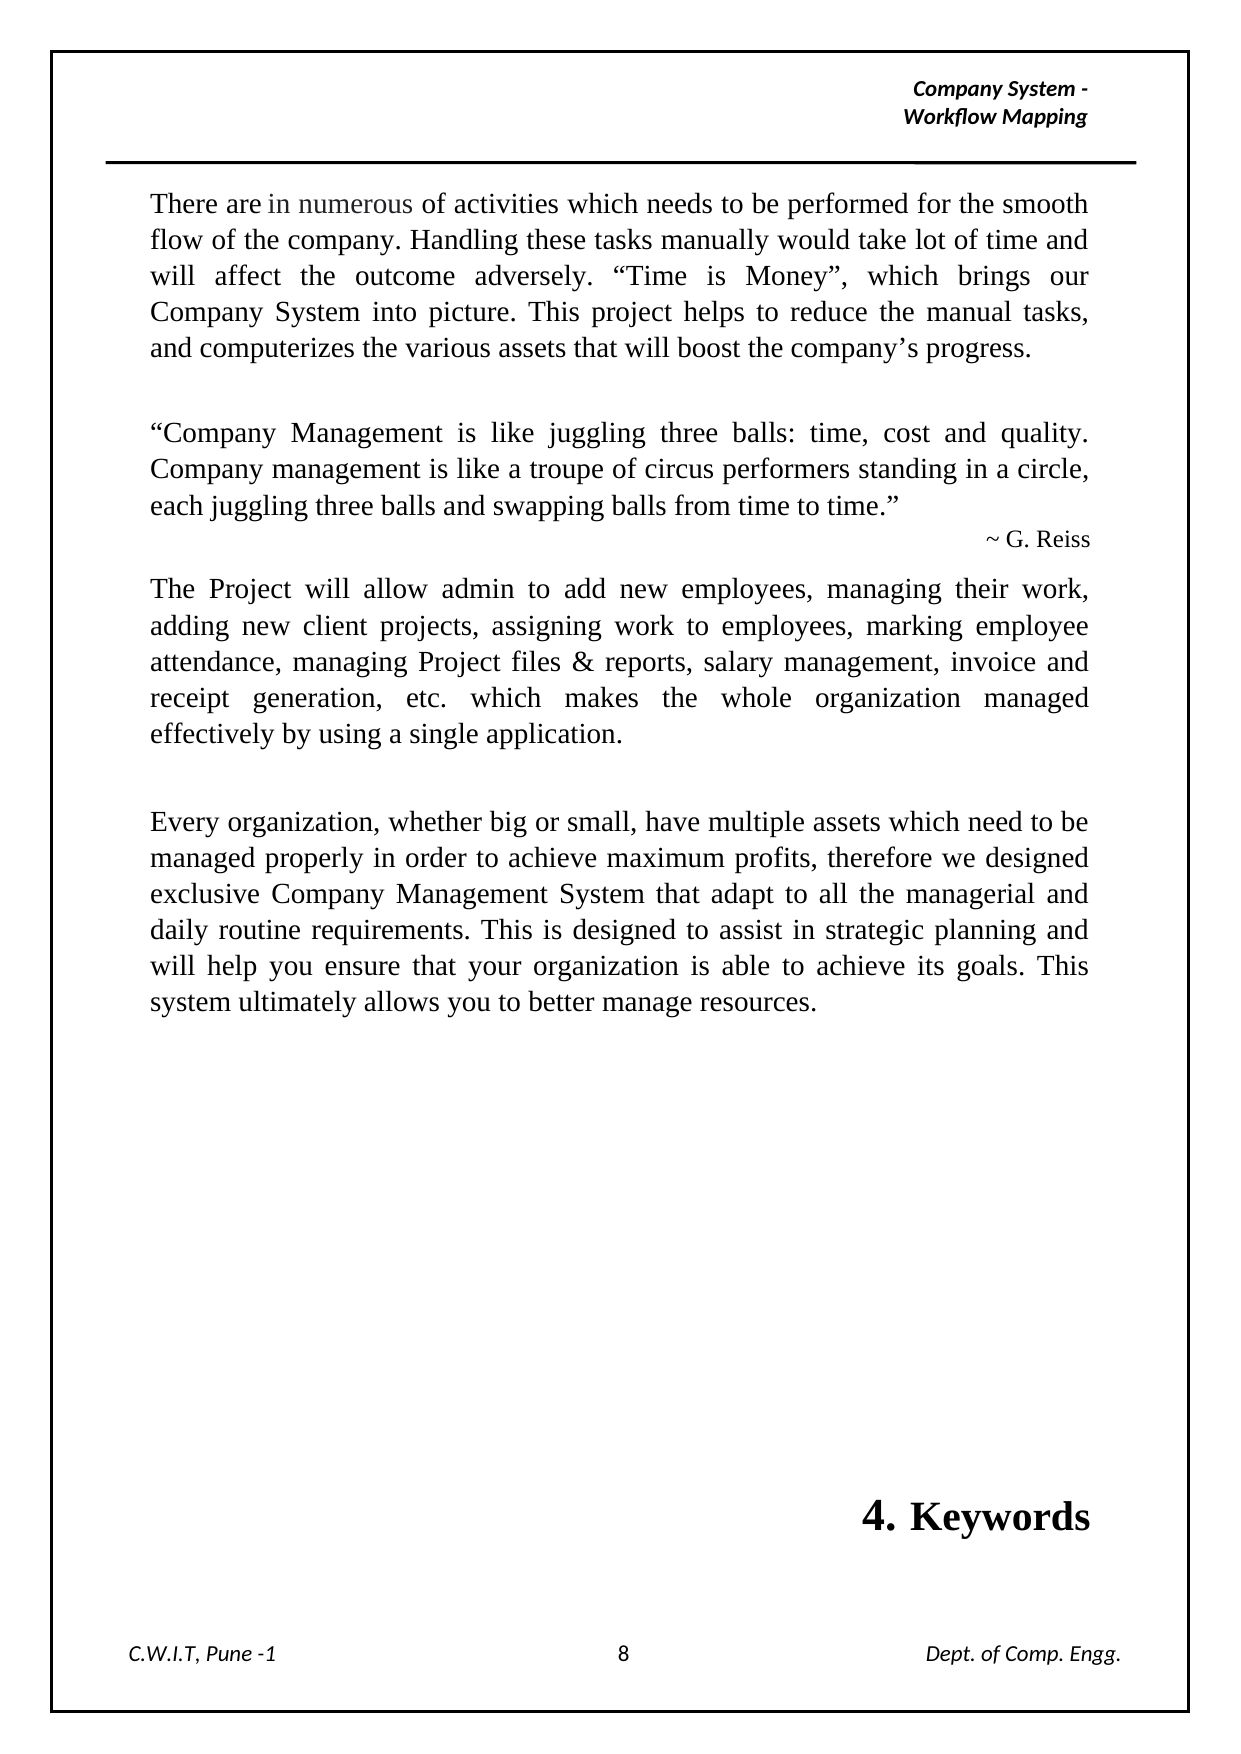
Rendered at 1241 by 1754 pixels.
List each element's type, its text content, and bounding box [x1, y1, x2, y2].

text Every organization, whether big or small, have multiple assets which need to be managed properly in order to achieve maximum profits, therefore we designed exclusive Company Management System that adapt to all the managerial and daily routine requirements. This is designed to assist in strategic planning and will help you ensure that your organization is able to achieve its goals. This system ultimately allows you to better manage resources. [150, 804, 1090, 1018]
list Keywords [187, 1488, 1090, 1541]
list “Company Management is like juggling three balls: time, cost and quality. Company management is like a troupe of circus performers standing in a circle, each juggling three balls and swapping balls from time to time.” [150, 415, 1090, 521]
list There are in numerous of activities which needs to be performed for the smooth flow of the company. Handling these tasks manually would take lot of time and will affect the outcome adversely. “Time is Money”, which brings our Company System into picture. This project helps to reduce the manual tasks, and computerizes the various assets that will boost the company’s progress. [150, 186, 1090, 364]
text The Project will allow admin to add new employees, managing their work, adding new client projects, assigning work to employees, marking employee attendance, managing Project files & reports, salary management, invoice and receipt generation, etc. which makes the whole organization managed effectively by using a single application. [150, 572, 1090, 750]
list ~ G. Reiss [150, 524, 1090, 553]
